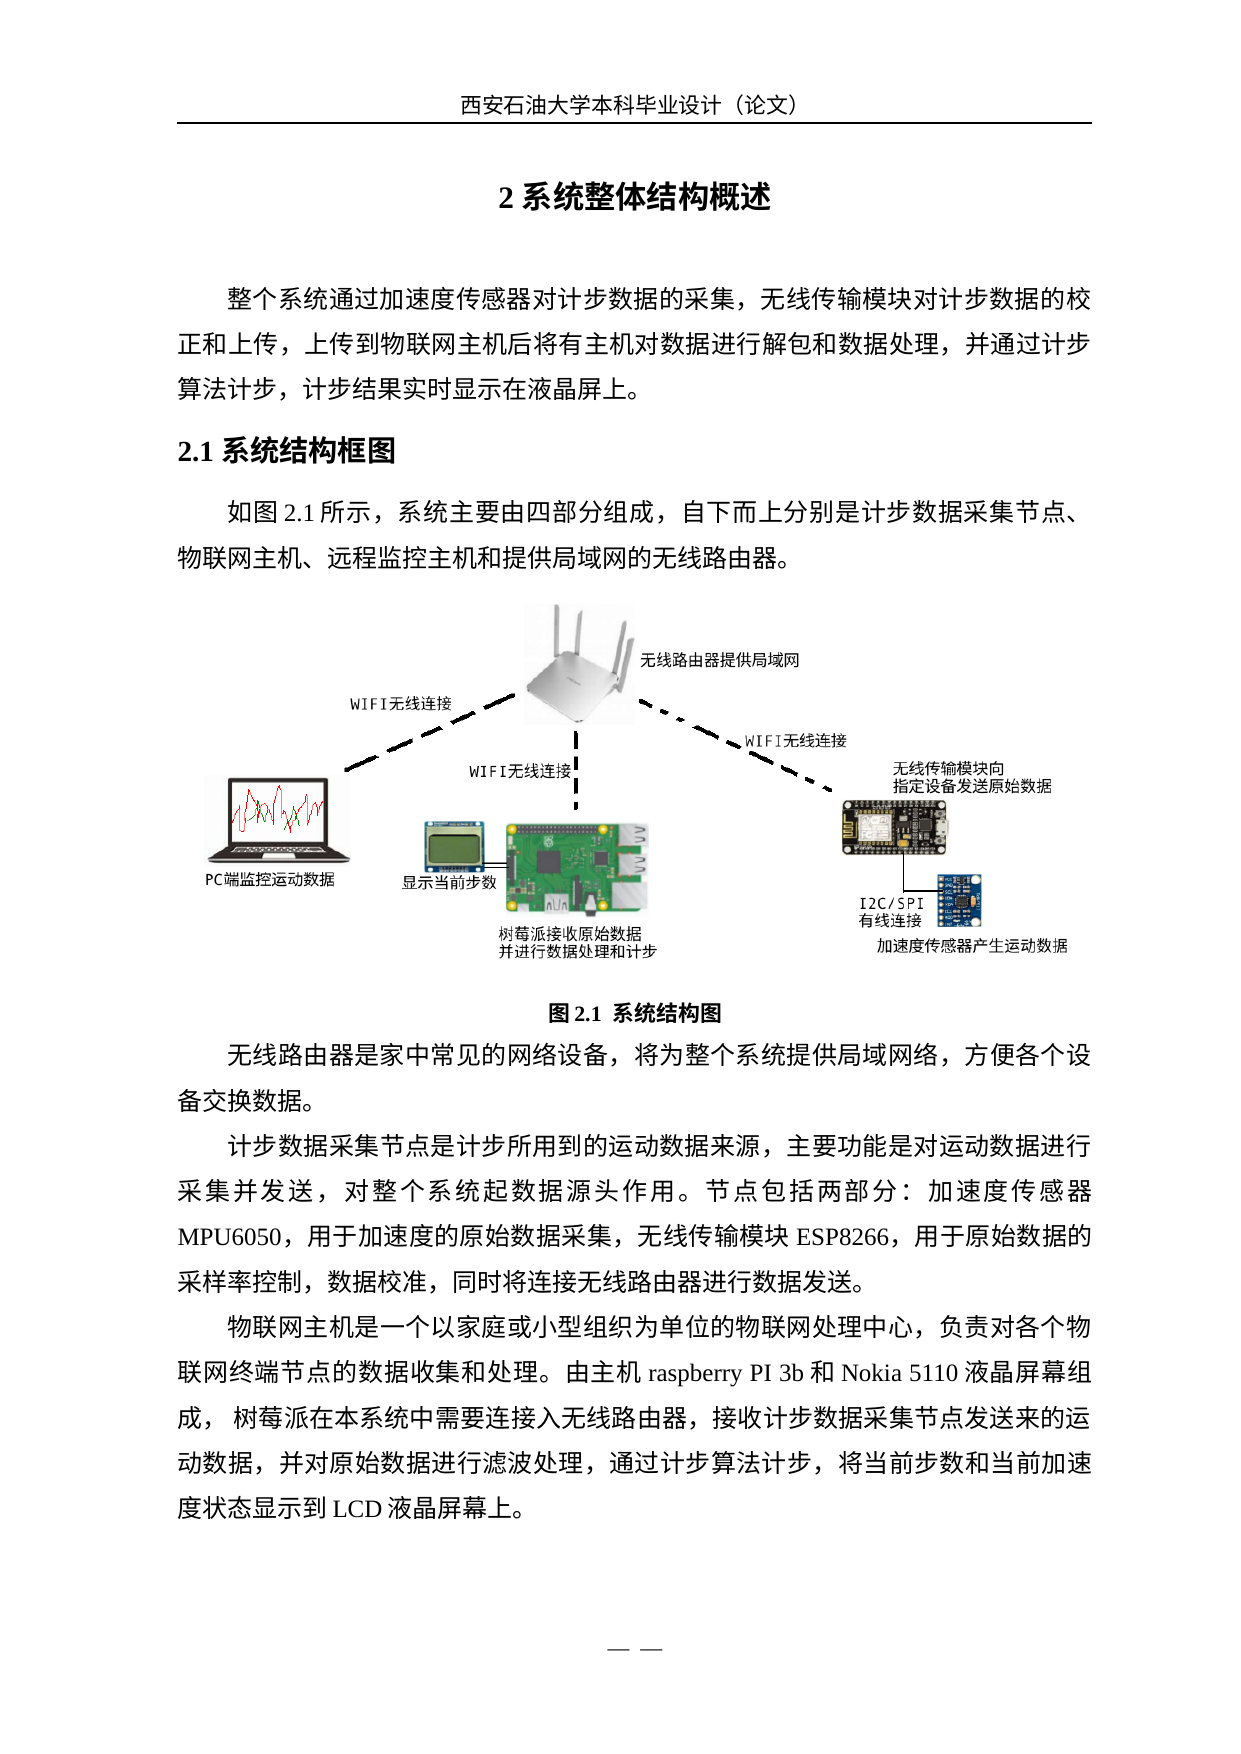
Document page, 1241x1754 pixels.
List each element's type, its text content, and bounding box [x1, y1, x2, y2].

subtitle 系统结构框图 [177, 428, 1092, 470]
text 图2.1 系统结构图 [177, 996, 1092, 1028]
text 整个系统通过加速度传感器对计步数据的采集，无线传输模块对计步数据的校正和上传，上传到物联网主机后将有主机对数据进行解包和数据处理，并通过计步算法计步，计步结果实时显示在液晶屏上。 [177, 279, 1092, 406]
text 无线路由器是家中常见的网络设备，将为整个系统提供局域网络，方便各个设备交换数据。 [177, 1036, 1092, 1117]
text 物联网主机是一个以家庭或小型组织为单位的物联网处理中心，负责对各个物联网终端节点的数据收集和处理。由主机raspberry PI 3b和Nokia 5110液晶屏幕组成， 树莓派在本系统中需要连接入无线路由器，接收计步数据采集节点发送来的运动数据，并对原始数据进行滤波处理，通过计步算法计步，将当前步数和当前加速度状态显示到LCD液晶屏幕上。 [177, 1307, 1092, 1525]
text 如图2.1所示，系统主要由四部分组成，自下而上分别是计步数据采集节点、物联网主机、远程监控主机和提供局域网的无线路由器。 [177, 493, 1092, 574]
text 计步数据采集节点是计步所用到的运动数据来源，主要功能是对运动数据进行采集并发送，对整个系统起数据源头作用。节点包括两部分：加速度传感器MPU6050，用于加速度的原始数据采集，无线传输模块ESP8266，用于原始数据的采样率控制，数据校准，同时将连接无线路由器进行数据发送。 [177, 1126, 1092, 1298]
picture [177, 583, 1092, 989]
subtitle 系统整体结构概述 [177, 173, 1092, 218]
